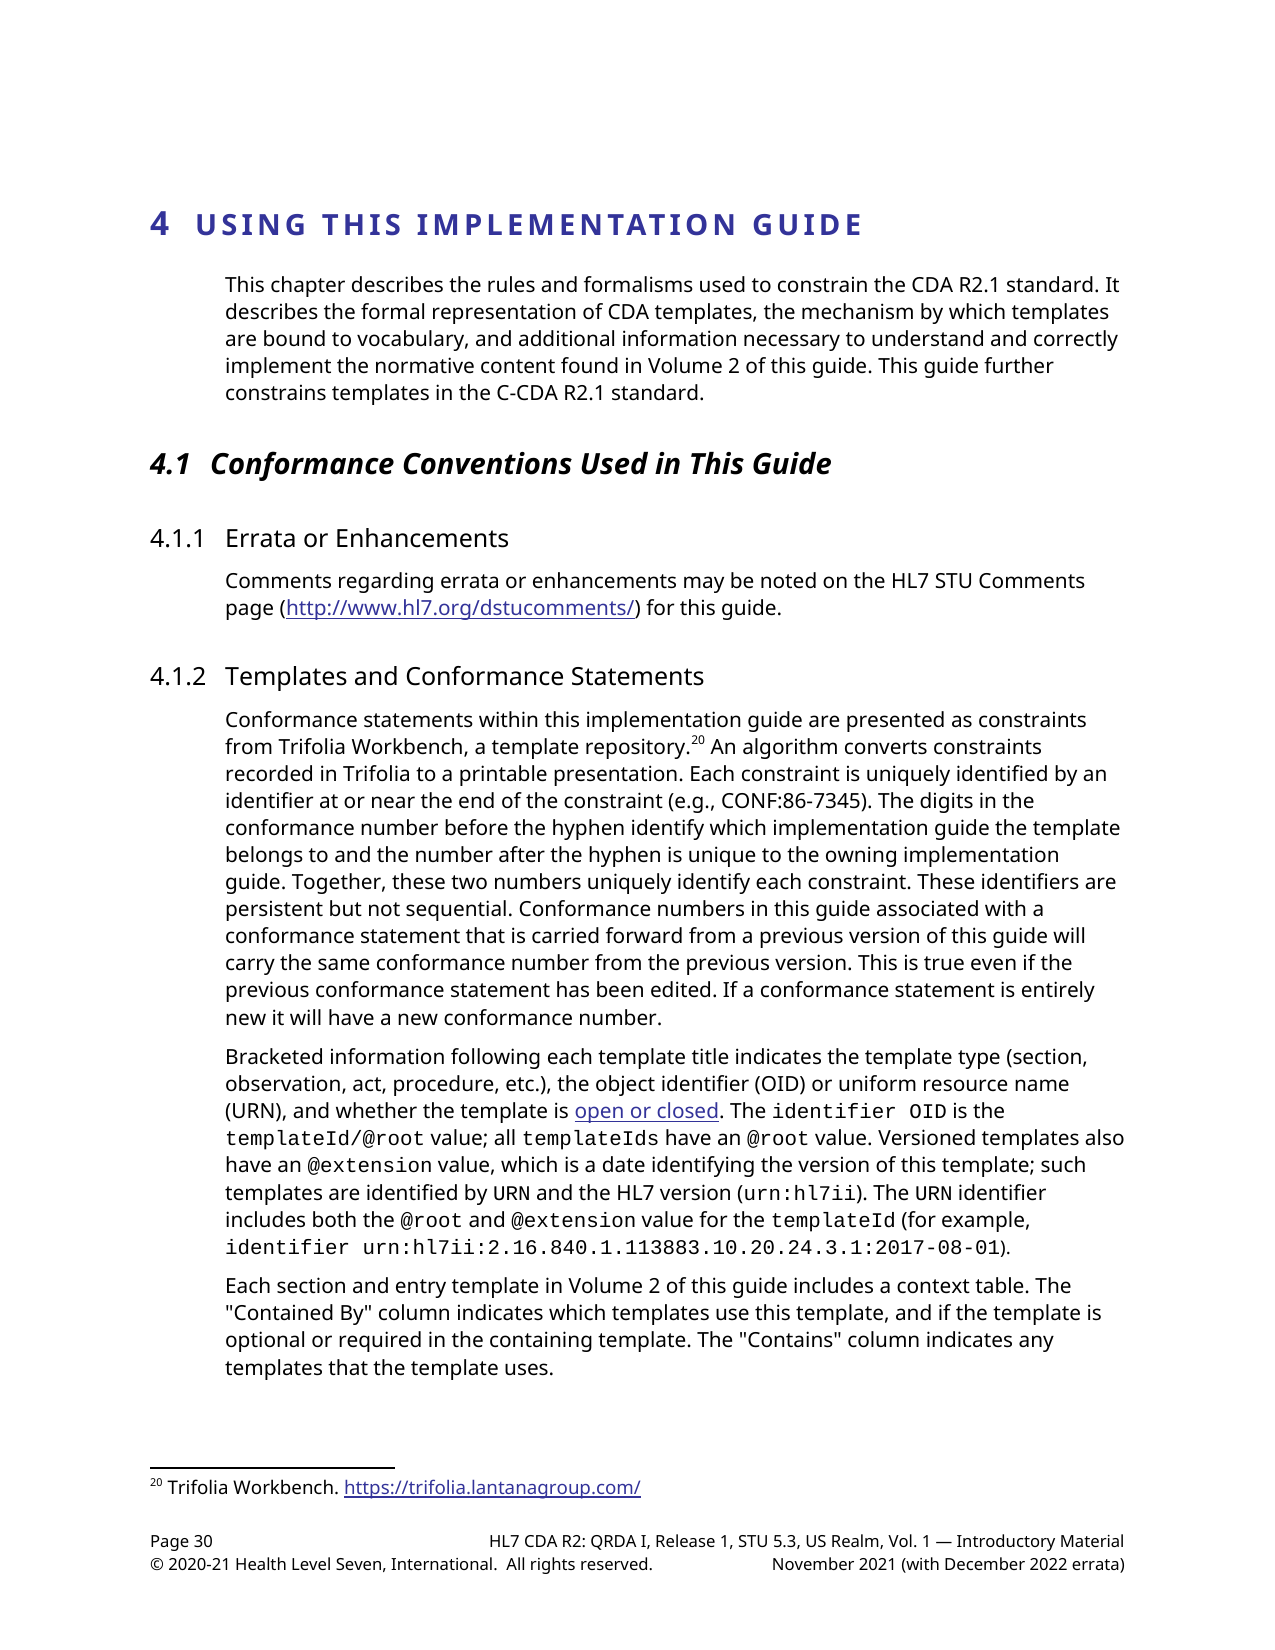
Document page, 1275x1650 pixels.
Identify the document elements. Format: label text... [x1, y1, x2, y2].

text This chapter describes the rules and formalisms used to constrain the CDA R2.1 standard. It describes the formal representation of CDA templates, the mechanism by which templates are bound to vocabulary, and additional information necessary to understand and correctly implement the normative content found in Volume 2 of this guide. This guide further constrains templates in the C-CDA R2.1 standard. [225, 270, 1125, 406]
subtitle Errata or Enhancements [150, 521, 1125, 554]
subtitle Using This Implementation Guide [150, 200, 1125, 245]
subtitle Conformance Conventions Used in This Guide [150, 443, 1125, 483]
text Bracketed information following each template title indicates the template type (section, observation, act, procedure, etc.), the object identifier (OID) or uniform resource name (URN), and whether the template is open or closed. The identifier OID is the templateId/@root value; all templateIds have an @root value. Versioned templates also have an @extension value, which is a date identifying the version of this template; such templates are identified by URN and the HL7 version (urn:hl7ii). The URN identifier includes both the @root and @extension value for the templateId (for example, identifier urn:hl7ii:2.16.840.1.113883.10.20.24.3.1:2017-08-01). [225, 1043, 1125, 1259]
subtitle Templates and Conformance Statements [150, 659, 1125, 693]
text Each section and entry template in Volume 2 of this guide includes a context table. The "Contained By" column indicates which templates use this template, and if the template is optional or required in the containing template. The "Contains" column indicates any templates that the template uses. [225, 1272, 1125, 1380]
text Comments regarding errata or enhancements may be noted on the HL7 STU Comments page (http://www.hl7.org/dstucomments/) for this guide. [225, 567, 1125, 621]
text Conformance statements within this implementation guide are presented as constraints from Trifolia Workbench, a template repository. An algorithm converts constraints recorded in Trifolia to a printable presentation. Each constraint is uniquely identified by an identifier at or near the end of the constraint (e.g., CONF:86-7345). The digits in the conformance number before the hyphen identify which implementation guide the template belongs to and the number after the hyphen is unique to the owning implementation guide. Together, these two numbers uniquely identify each constraint. These identifiers are persistent but not sequential. Conformance numbers in this guide associated with a conformance statement that is carried forward from a previous version of this guide will carry the same conformance number from the previous version. This is true even if the previous conformance statement has been edited. If a conformance statement is entirely new it will have a new conformance number. [225, 705, 1125, 1030]
